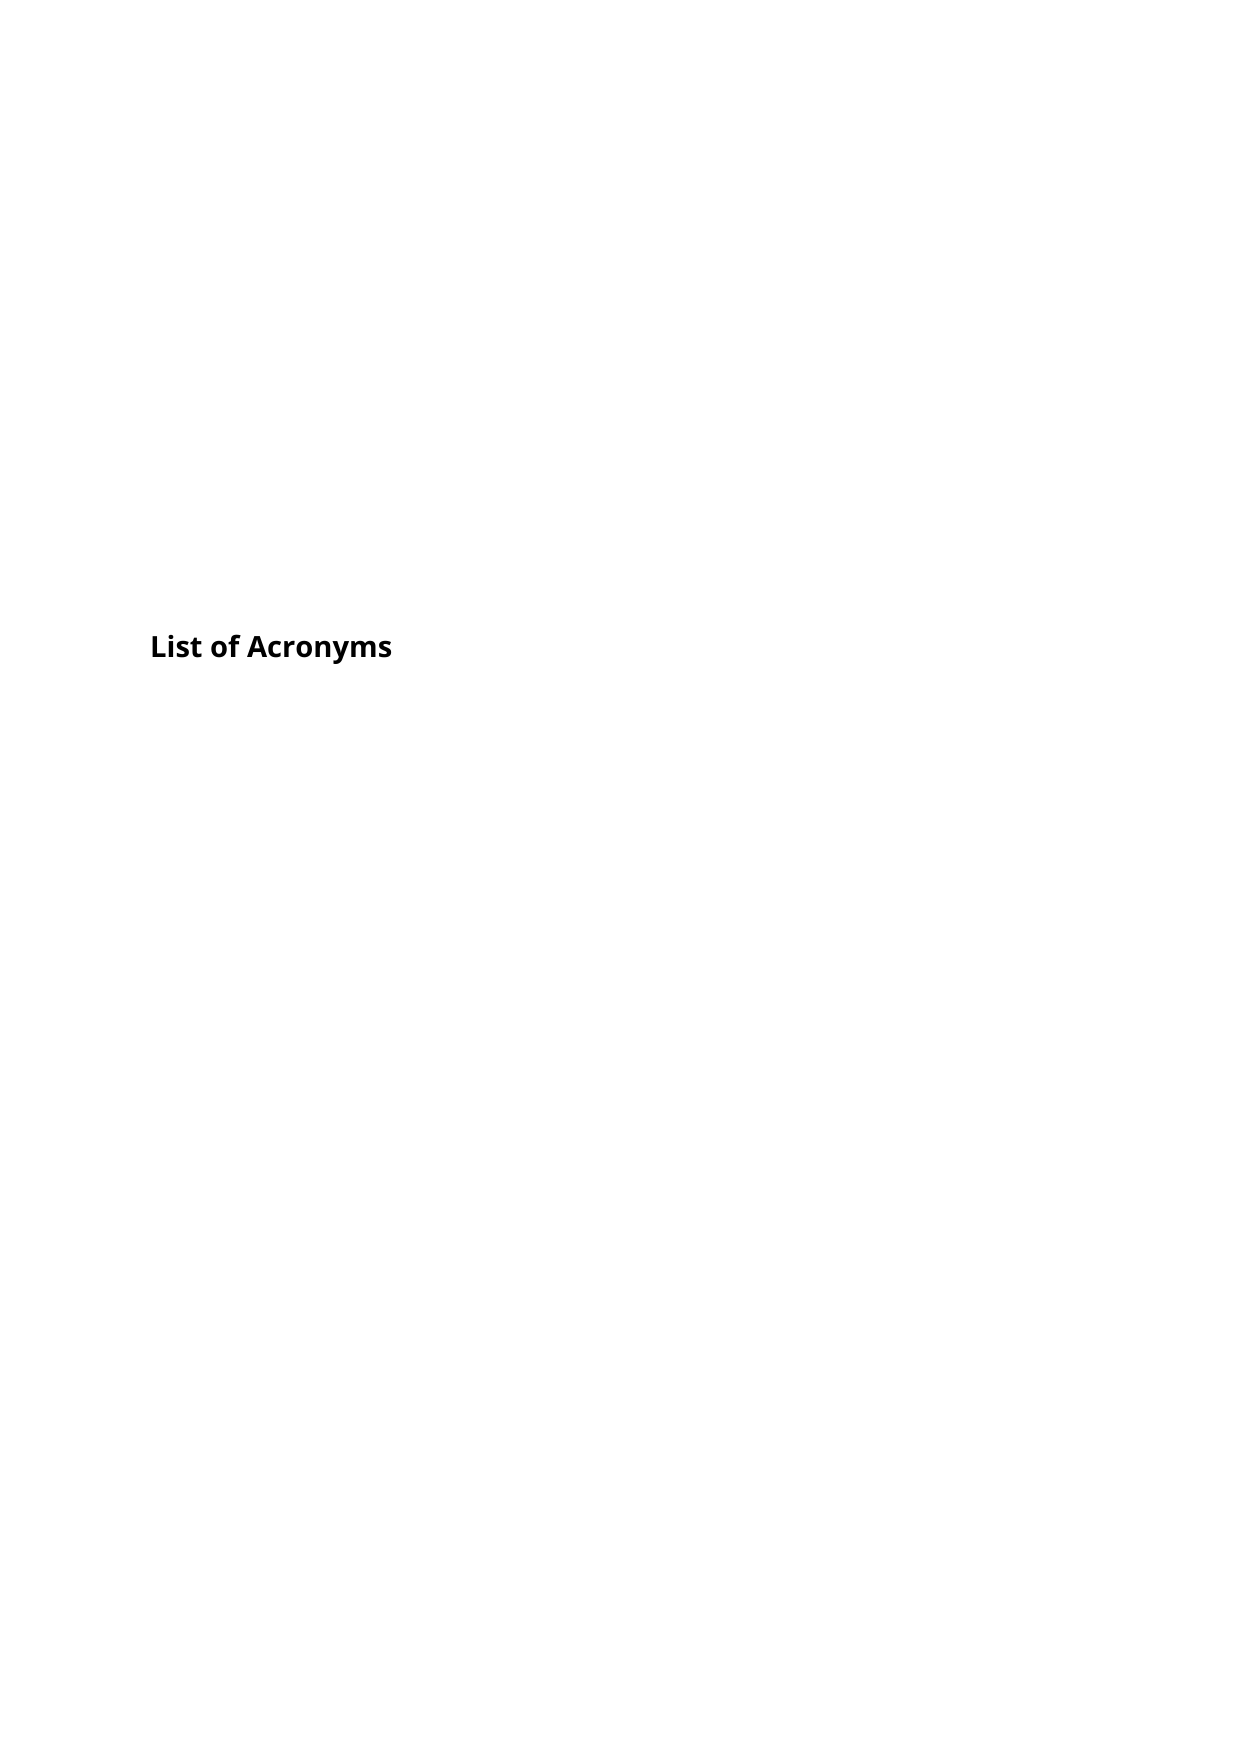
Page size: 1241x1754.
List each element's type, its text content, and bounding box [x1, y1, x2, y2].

text List of Acronyms [150, 626, 1090, 666]
